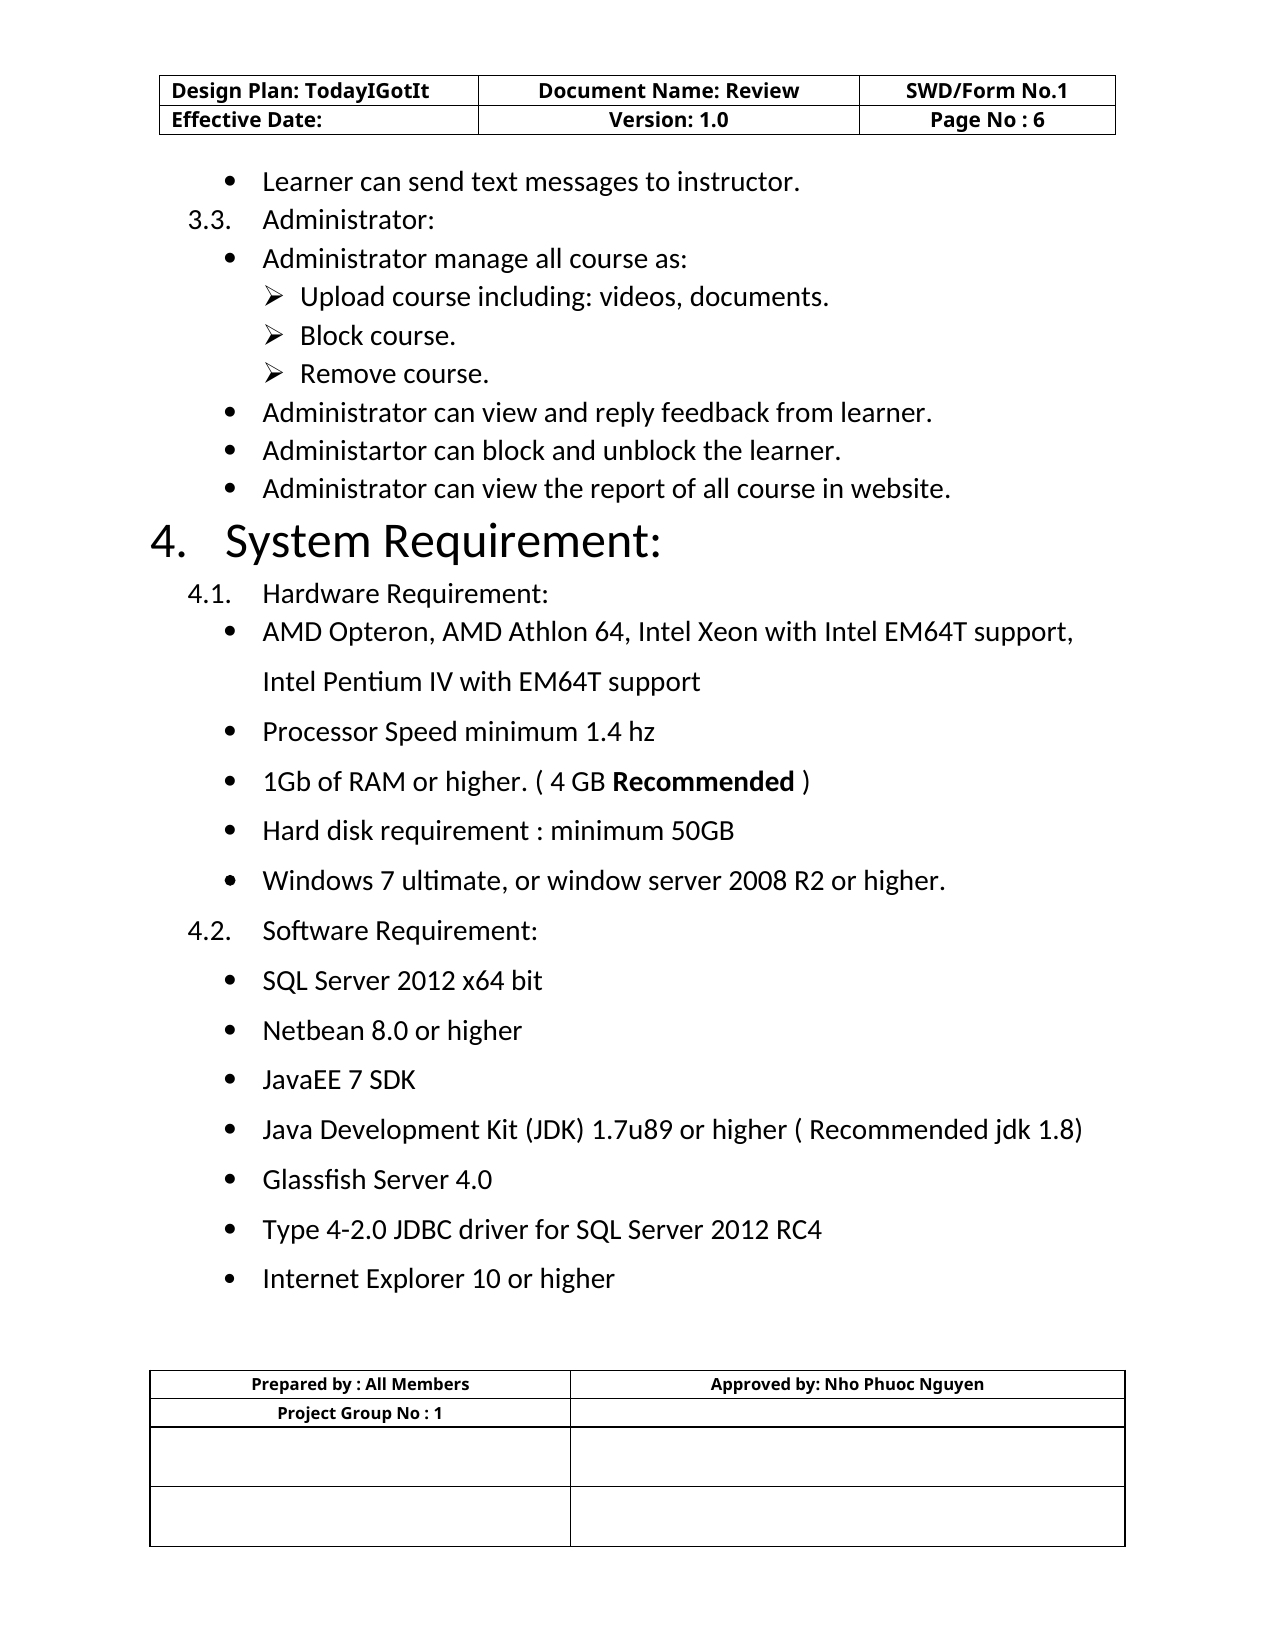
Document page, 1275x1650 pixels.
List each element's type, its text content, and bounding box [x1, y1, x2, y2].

list JavaEE 7 SDK [225, 1061, 1125, 1097]
list Administrator can view and reply feedback from learner. [225, 394, 1125, 429]
list Hard disk requirement : minimum 50GB [225, 812, 1125, 848]
list Windows 7 ultimate, or window server 2008 R2 or higher. [225, 862, 1125, 898]
list Hardware Requirement: [187, 575, 1125, 610]
list AMD Opteron, AMD Athlon 64, Intel Xeon with Intel EM64T support, Intel Pentium IV with EM64T support [225, 613, 1125, 699]
list Administrator can view the report of all course in website. [225, 471, 1125, 506]
list Upload course including: videos, documents. [262, 278, 1125, 314]
list Administrator manage all course as: [225, 240, 1125, 276]
list Java Development Kit (JDK) 1.7u89 or higher ( Recommended jdk 1.8) [225, 1111, 1125, 1147]
list Glassfish Server 4.0 [225, 1161, 1125, 1197]
list Processor Speed minimum 1.4 hz [225, 713, 1125, 748]
list 1Gb of RAM or higher. ( 4 GB Recommended ) [225, 763, 1125, 798]
list Learner can send text messages to instructor. [225, 163, 1125, 199]
list Type 4-2.0 JDBC driver for SQL Server 2012 RC4 [225, 1211, 1125, 1246]
list Administrator: [187, 201, 1125, 237]
list Block course. [262, 317, 1125, 352]
list Remove course. [262, 355, 1125, 391]
list System Requirement: [150, 509, 1125, 570]
list Software Requirement: [187, 912, 1125, 948]
list Administartor can block and unblock the learner. [225, 432, 1125, 468]
list SQL Server 2012 x64 bit [225, 962, 1125, 997]
list Internet Explorer 10 or higher [225, 1261, 1125, 1296]
list Netbean 8.0 or higher [225, 1012, 1125, 1047]
